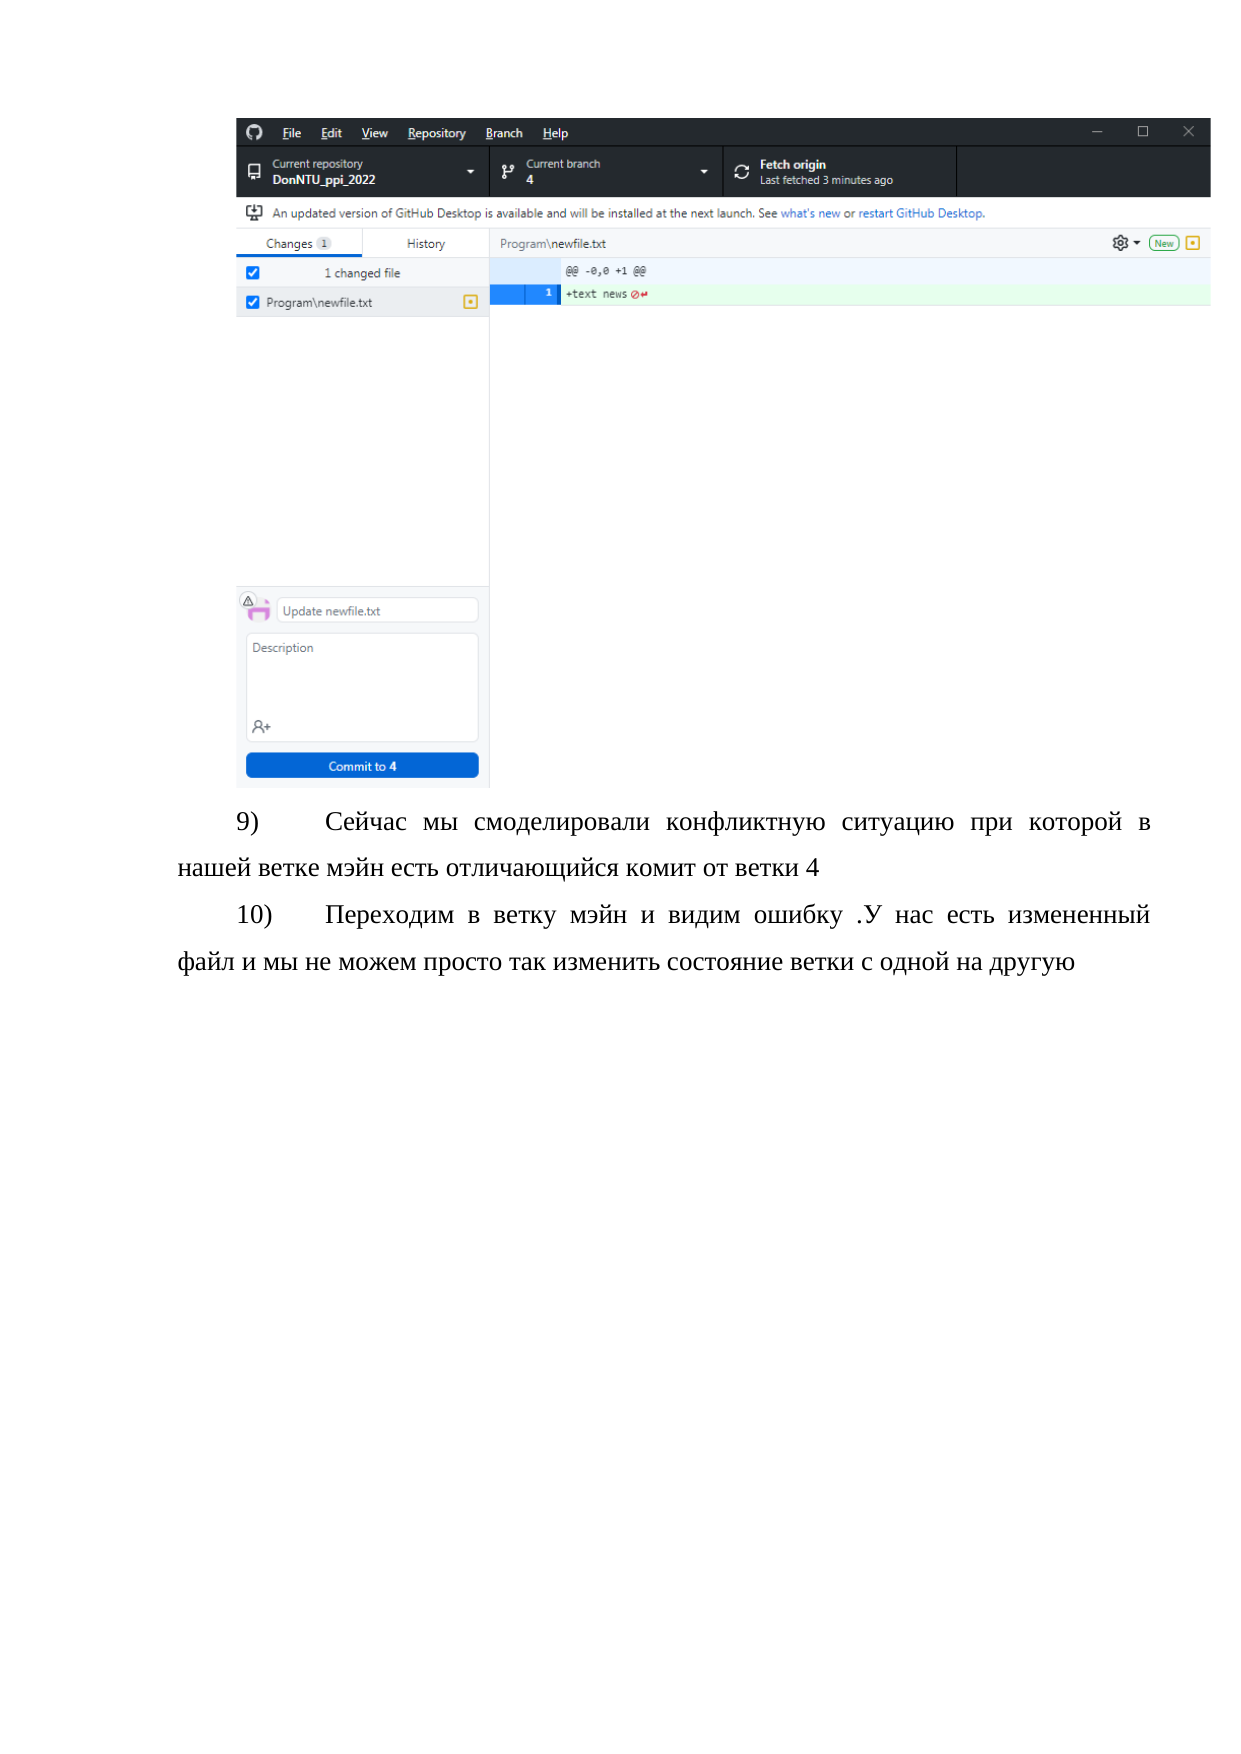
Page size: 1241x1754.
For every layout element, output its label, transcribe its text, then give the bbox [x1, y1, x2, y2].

list Переходим в ветку мэйн и видим ошибку .У нас есть измененный файл и мы не можем просто так изменить состояние ветки с одной на другую [177, 898, 1152, 976]
list Сейчас мы смоделировали конфликтную ситуацию при которой в нашей ветке мэйн есть отличающийся комит от ветки 4 [177, 805, 1152, 883]
picture [236, 118, 1211, 788]
